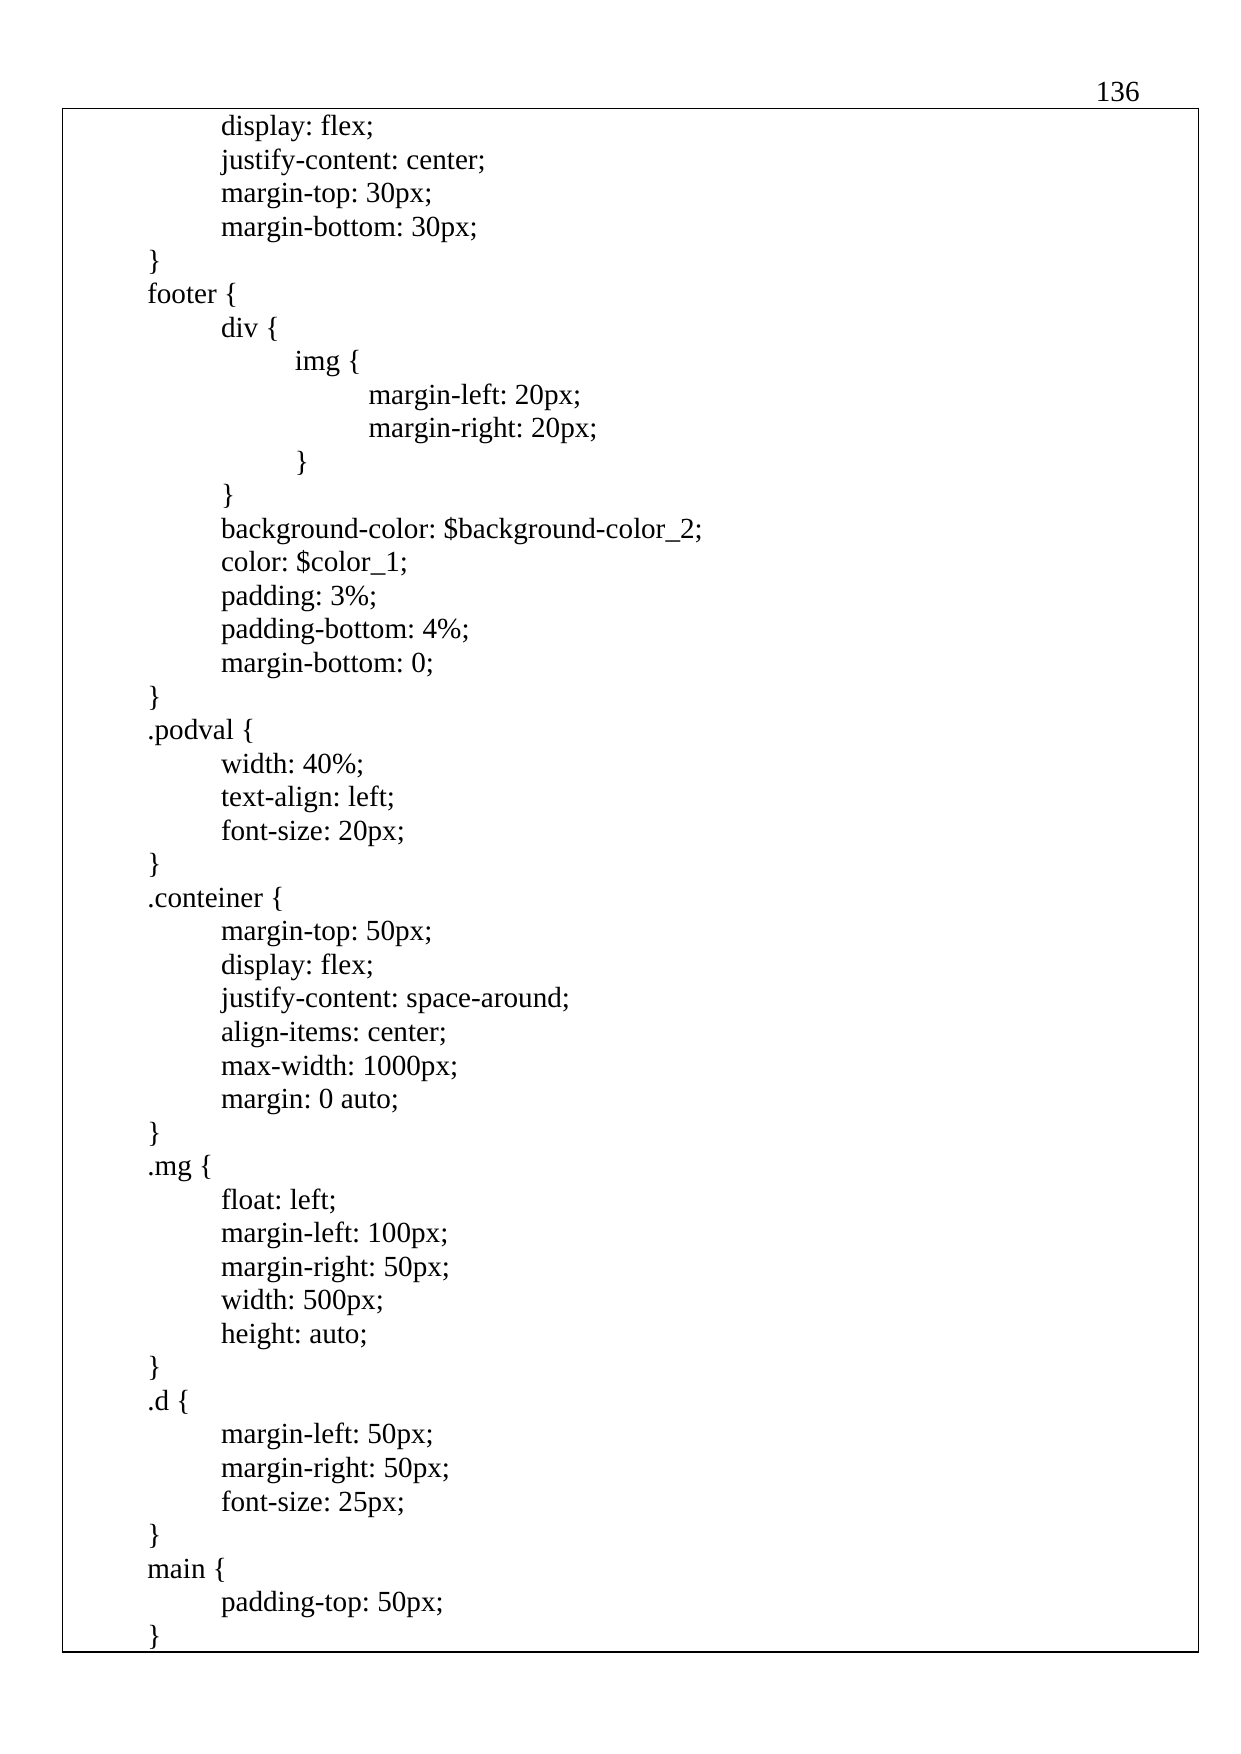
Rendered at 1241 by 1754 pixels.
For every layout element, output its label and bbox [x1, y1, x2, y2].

table_header [63, 109, 1198, 1651]
